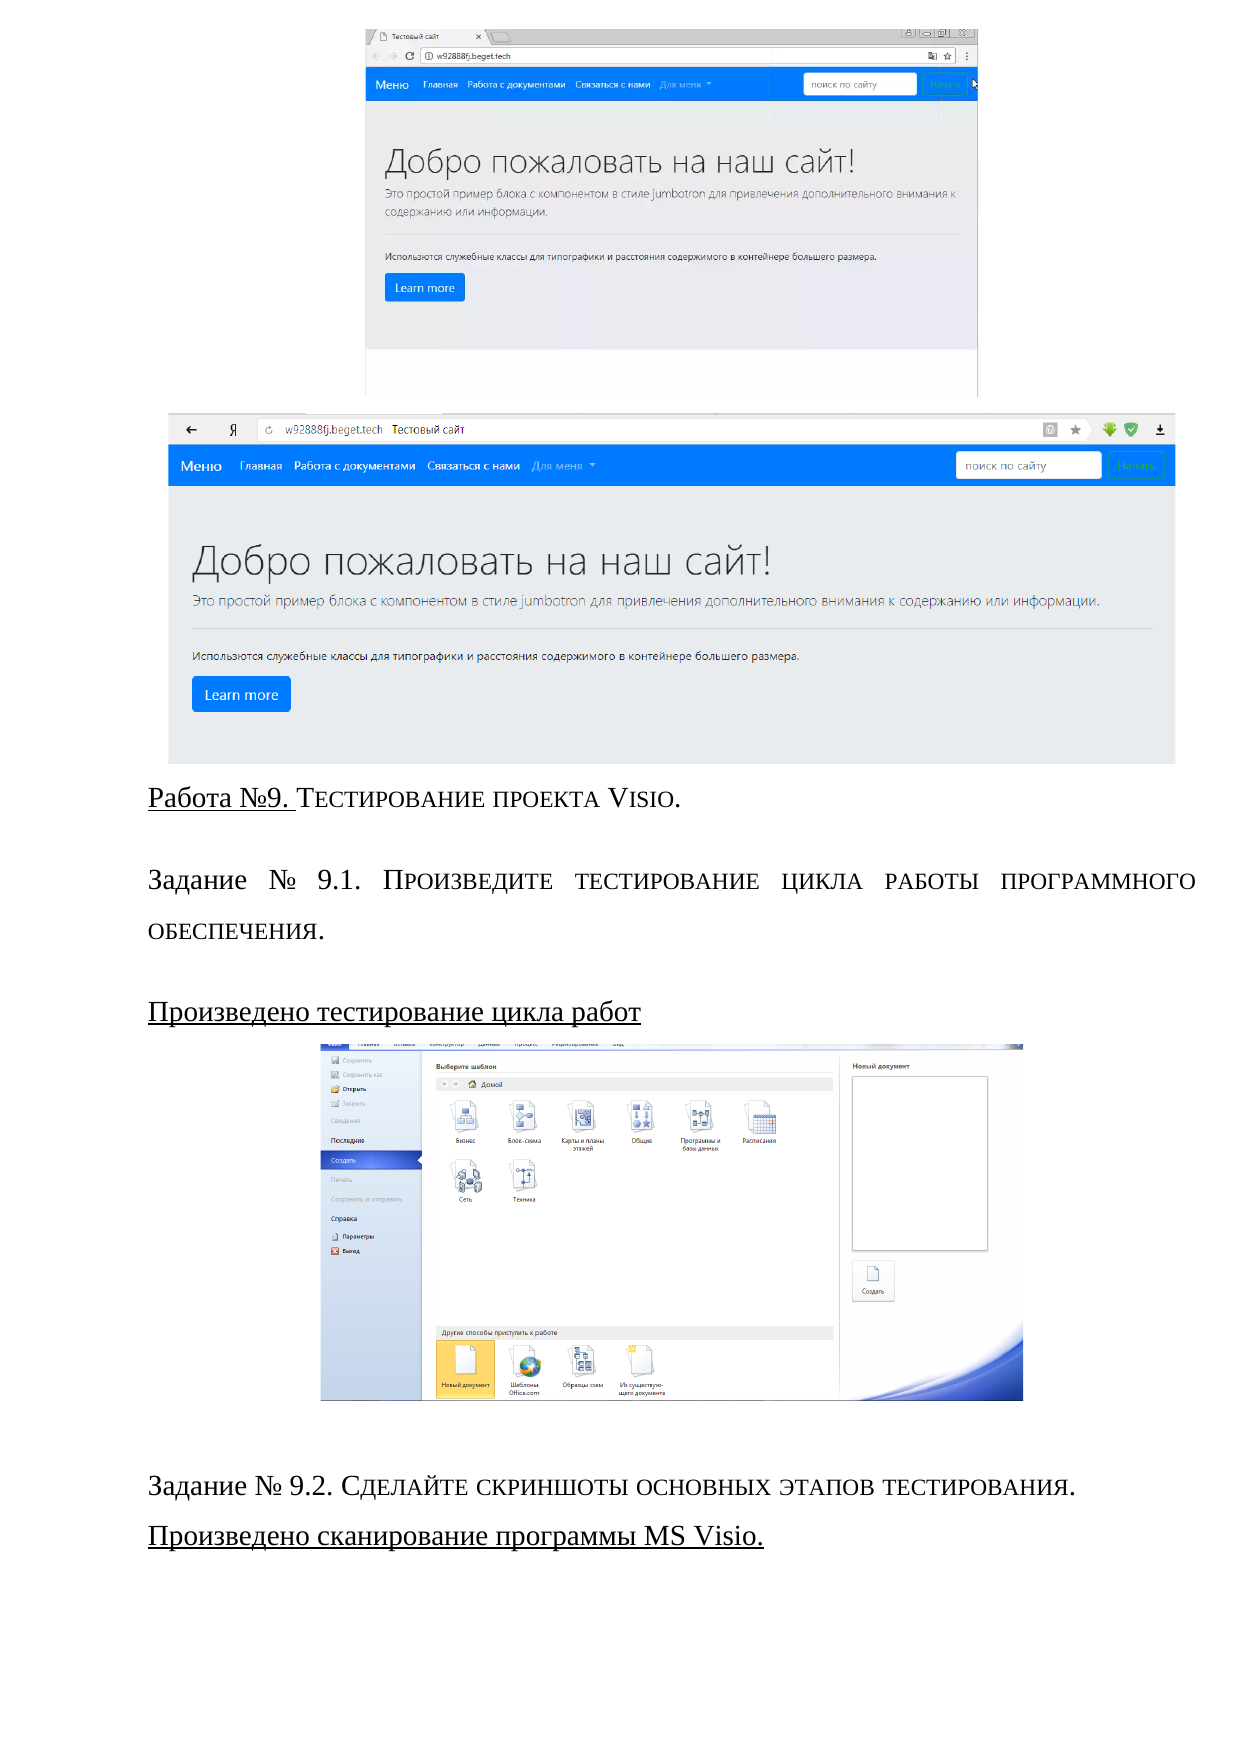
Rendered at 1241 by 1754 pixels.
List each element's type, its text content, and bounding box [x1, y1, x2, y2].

text Произведено сканирование программы MS Visio. [148, 1518, 1196, 1552]
picture [168, 413, 1176, 764]
picture [365, 29, 979, 397]
picture [320, 1044, 1024, 1401]
text Задание № 9.2. Сделайте скриншоты основных этапов тестирования. [148, 1468, 1196, 1502]
text Произведено тестирование цикла работ [148, 994, 1196, 1028]
text Задание № 9.1. Произведите тестирование цикла работы программного обеспечения. [148, 862, 1196, 946]
text Работа №9. Тестирование проекта Visio. [148, 781, 1196, 814]
